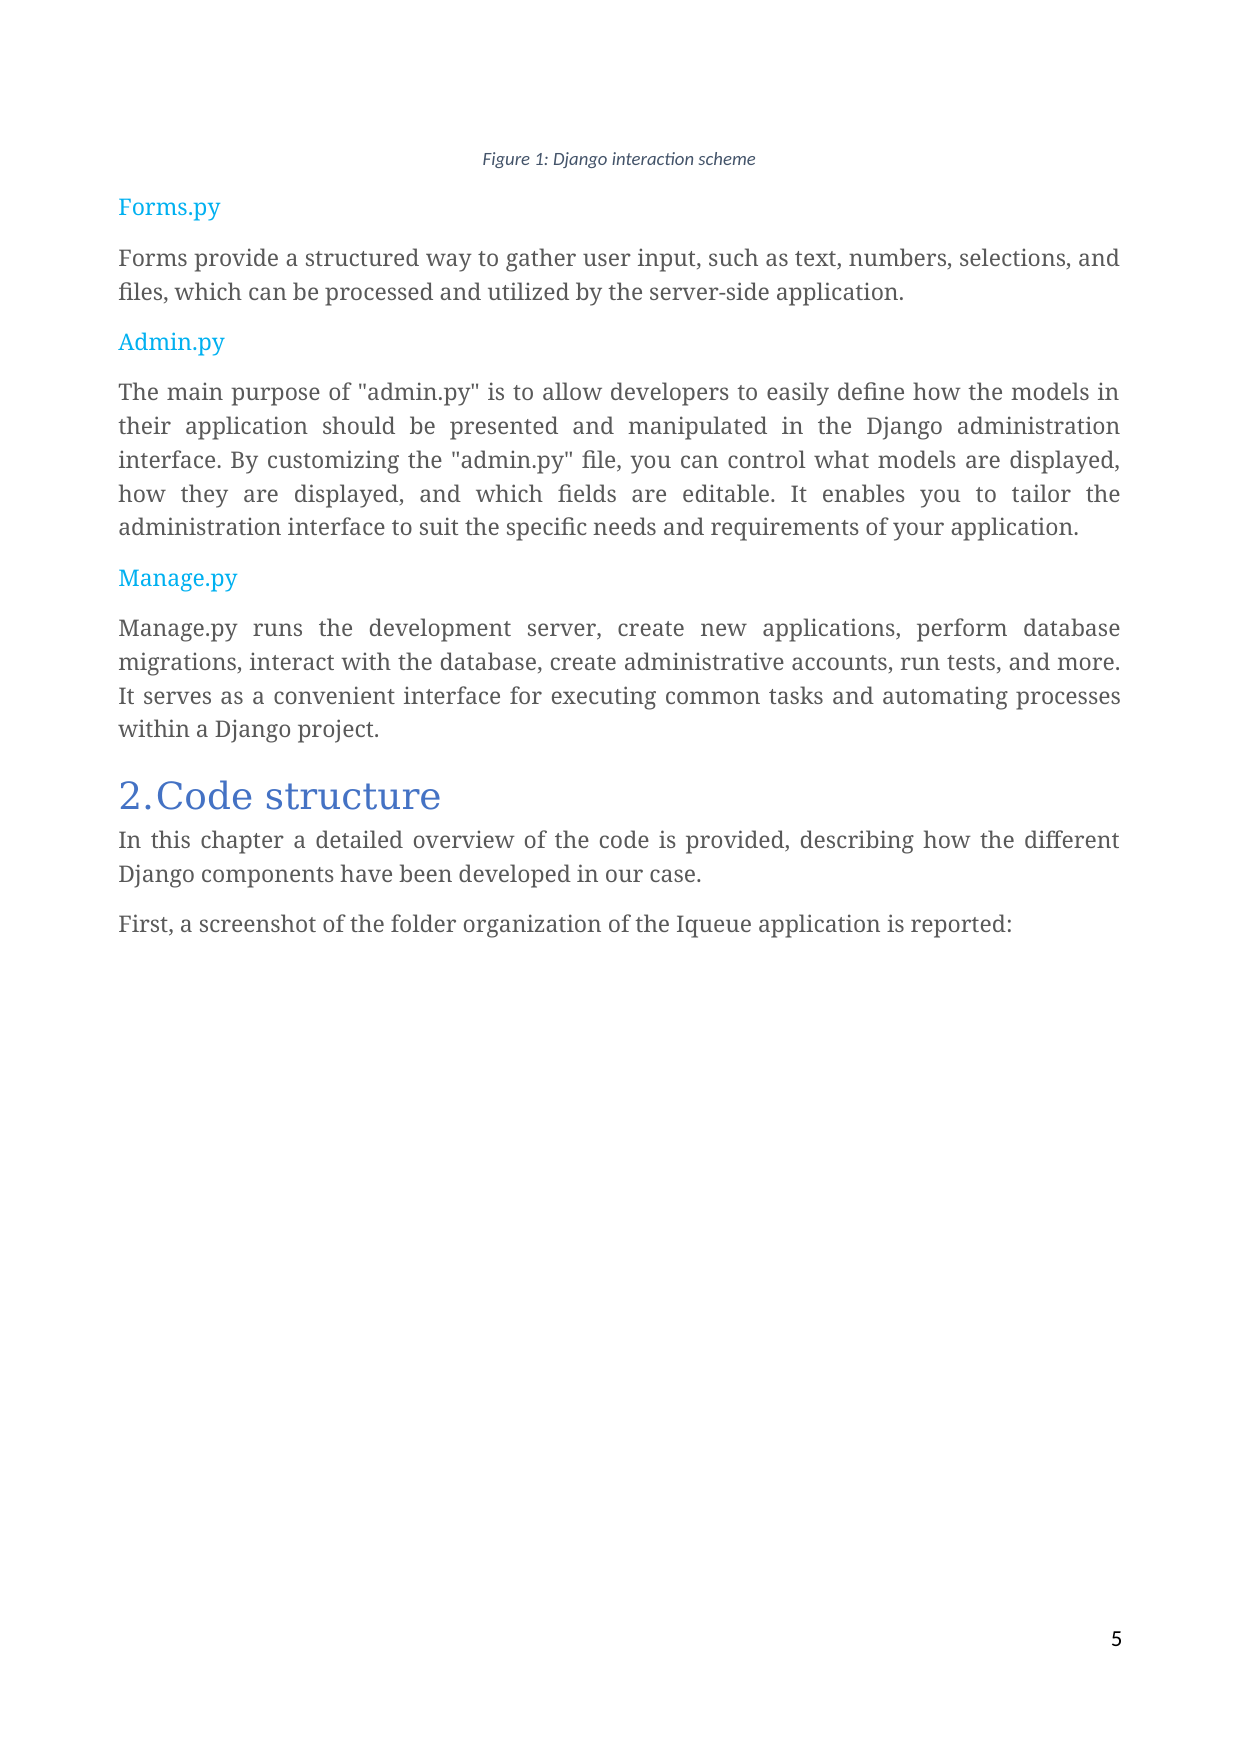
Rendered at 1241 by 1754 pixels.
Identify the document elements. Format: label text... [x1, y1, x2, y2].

text Admin.py [118, 326, 1122, 357]
subtitle Code structure [118, 772, 780, 817]
text First, a screenshot of the folder organization of the Iqueue application is reported: [118, 908, 1122, 939]
text Figure 1: Django interaction scheme [118, 148, 1122, 171]
text Forms.py [118, 191, 1122, 223]
text Manage.py [118, 562, 1122, 593]
text In this chapter a detailed overview of the code is provided, describing how the different Django components have been developed in our case. [118, 824, 1122, 889]
text The main purpose of "admin.py" is to allow developers to easily define how the models in their application should be presented and manipulated in the Django administration interface. By customizing the "admin.py" file, you can control what models are displayed, how they are displayed, and which fields are editable. It enables you to tailor the administration interface to suit the specific needs and requirements of your application. [118, 376, 1122, 543]
text Forms provide a structured way to gather user input, such as text, numbers, selections, and files, which can be processed and utilized by the server-side application. [118, 242, 1122, 307]
text Manage.py runs the development server, create new applications, perform database migrations, interact with the database, create administrative accounts, run tests, and more. It serves as a convenient interface for executing common tasks and automating processes within a Django project. [118, 612, 1122, 745]
